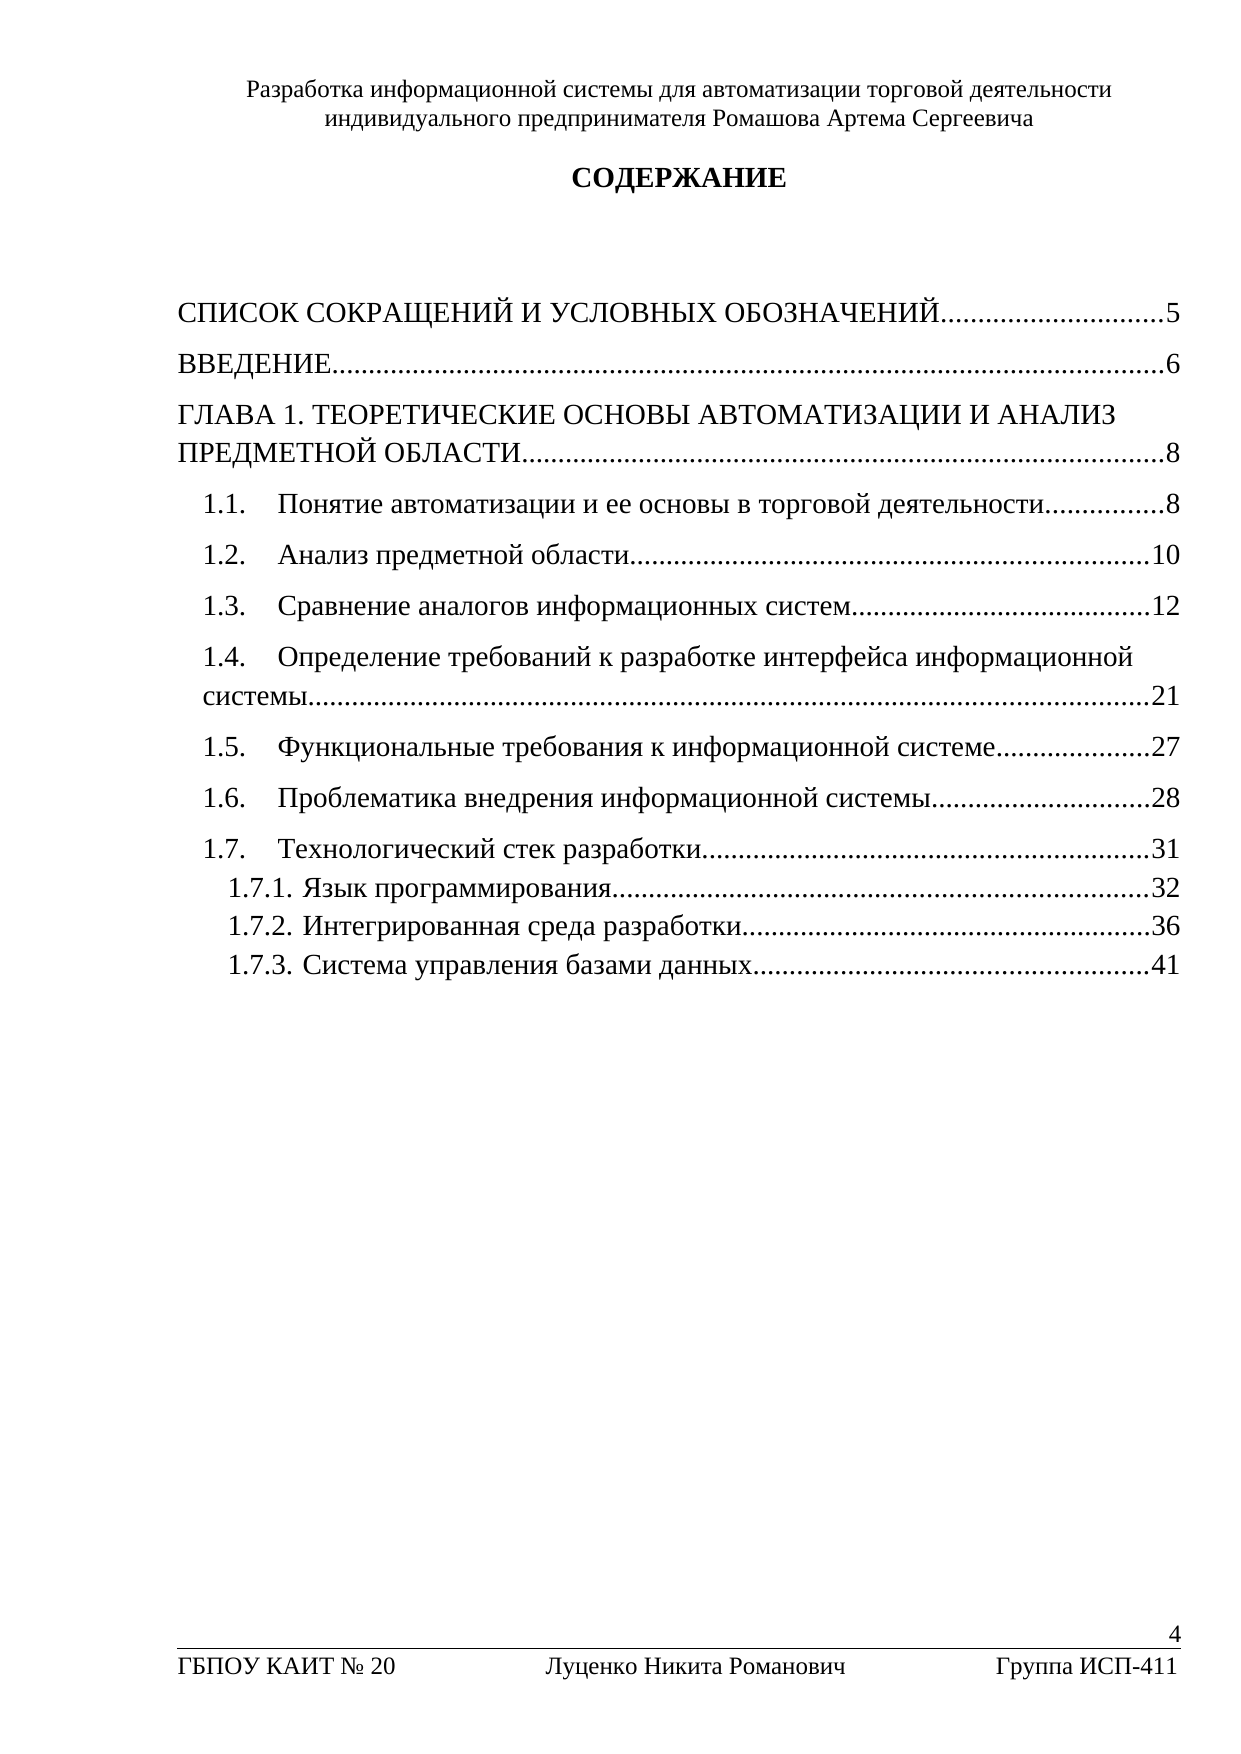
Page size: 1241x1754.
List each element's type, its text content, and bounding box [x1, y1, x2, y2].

text СОДЕРЖАНИЕ [177, 160, 1181, 194]
